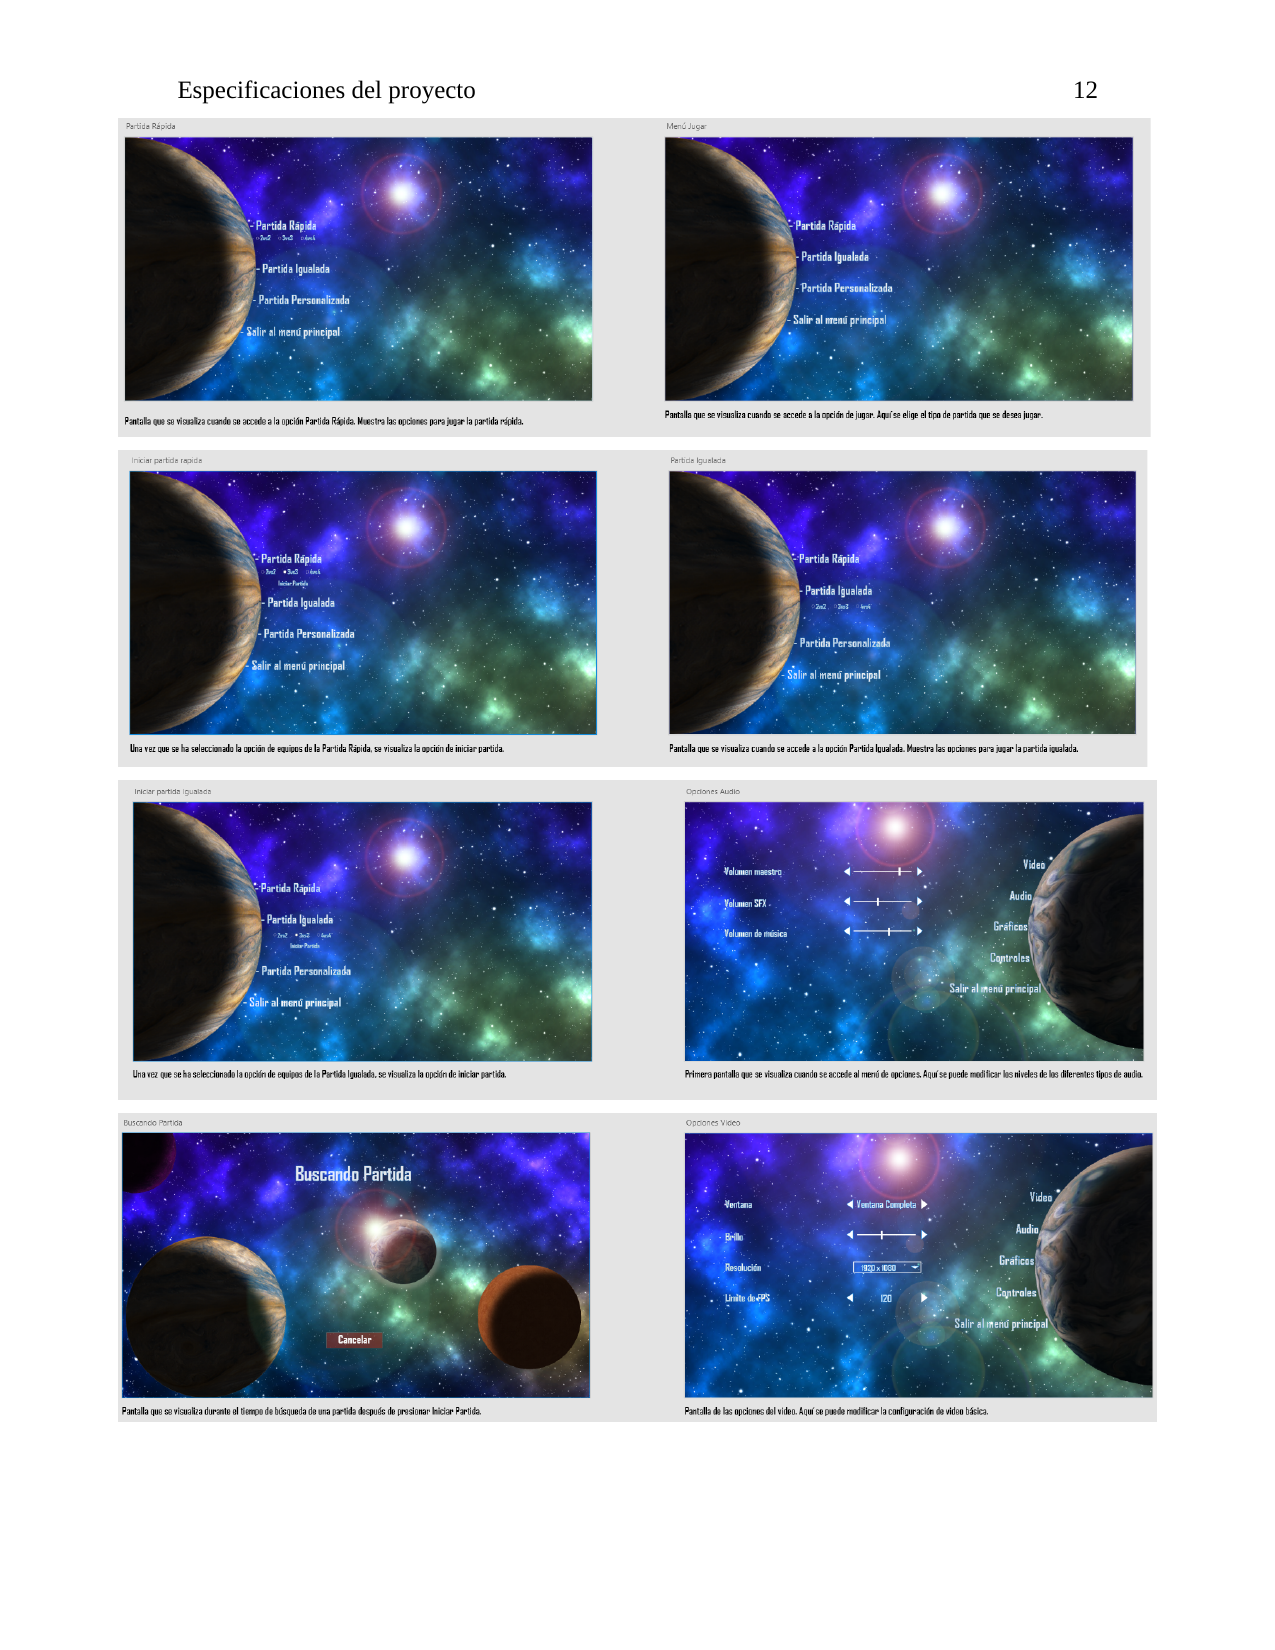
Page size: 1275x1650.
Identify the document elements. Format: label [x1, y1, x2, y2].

picture [118, 118, 1151, 437]
picture [118, 450, 1148, 767]
picture [118, 780, 1157, 1100]
picture [118, 1113, 1157, 1422]
